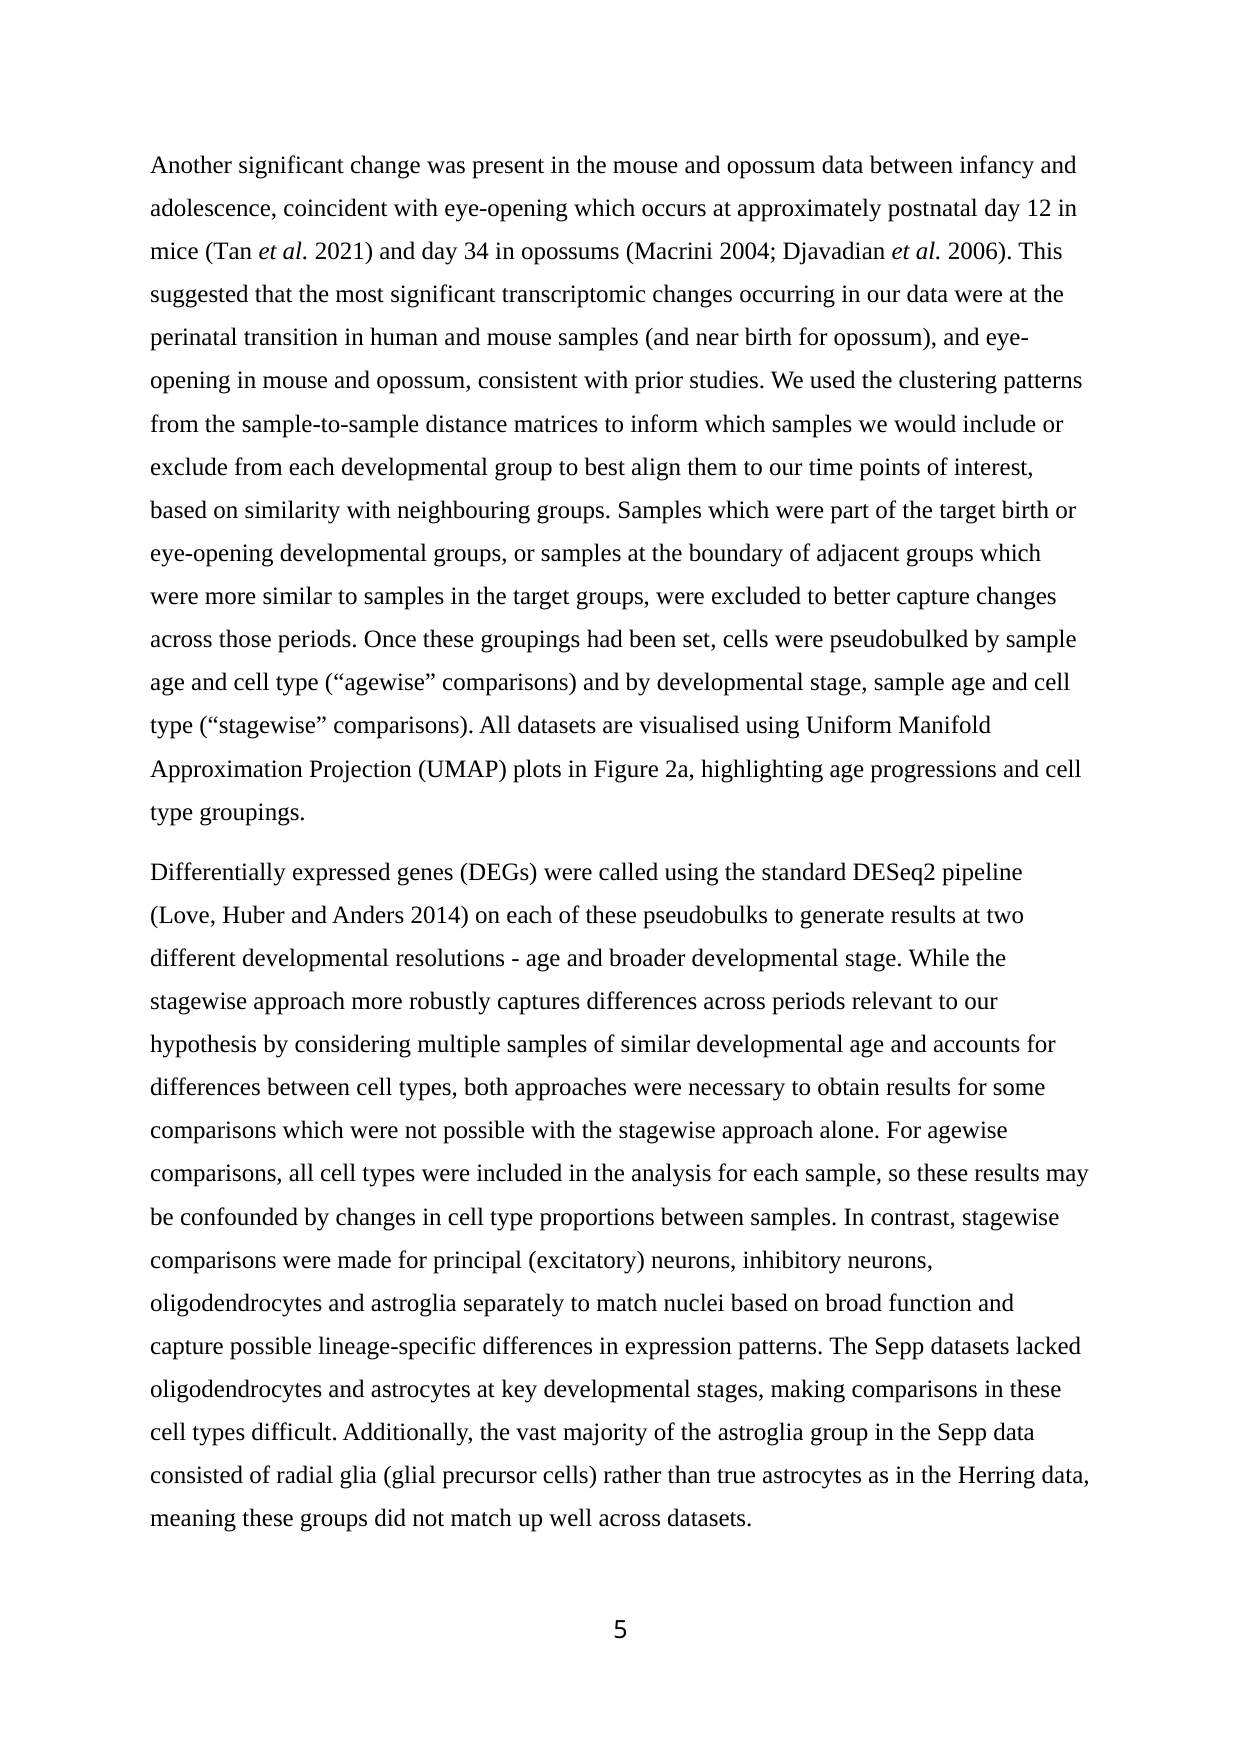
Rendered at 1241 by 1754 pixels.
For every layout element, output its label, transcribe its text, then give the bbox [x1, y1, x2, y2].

text Differentially expressed genes (DEGs) were called using the standard DESeq2 pipeline (Love, Huber and Anders 2014) on each of these pseudobulks to generate results at two different developmental resolutions - age and broader developmental stage. While the stagewise approach more robustly captures differences across periods relevant to our hypothesis by considering multiple samples of similar developmental age and accounts for differences between cell types, both approaches were necessary to obtain results for some comparisons which were not possible with the stagewise approach alone. For agewise comparisons, all cell types were included in the analysis for each sample, so these results may be confounded by changes in cell type proportions between samples. In contrast, stagewise comparisons were made for principal (excitatory) neurons, inhibitory neurons, oligodendrocytes and astroglia separately to match nuclei based on broad function and capture possible lineage-specific differences in expression patterns. The Sepp datasets lacked oligodendrocytes and astrocytes at key developmental stages, making comparisons in these cell types difficult. Additionally, the vast majority of the astroglia group in the Sepp data consisted of radial glia (glial precursor cells) rather than true astrocytes as in the Herring data, meaning these groups did not match up well across datasets. [150, 857, 1090, 1532]
text Another significant change was present in the mouse and opossum data between infancy and adolescence, coincident with eye-opening which occurs at approximately postnatal day 12 in mice (Tan et al. 2021) and day 34 in opossums (Macrini 2004; Djavadian et al. 2006). This suggested that the most significant transcriptomic changes occurring in our data were at the perinatal transition in human and mouse samples (and near birth for opossum), and eye-opening in mouse and opossum, consistent with prior studies. We used the clustering patterns from the sample-to-sample distance matrices to inform which samples we would include or exclude from each developmental group to best align them to our time points of interest, based on similarity with neighbouring groups. Samples which were part of the target birth or eye-opening developmental groups, or samples at the boundary of adjacent groups which were more similar to samples in the target groups, were excluded to better capture changes across those periods. Once these groupings had been set, cells were pseudobulked by sample age and cell type (“agewise” comparisons) and by developmental stage, sample age and cell type (“stagewise” comparisons). All datasets are visualised using Uniform Manifold Approximation Projection (UMAP) plots in Figure 2a, highlighting age progressions and cell type groupings. [150, 150, 1090, 826]
